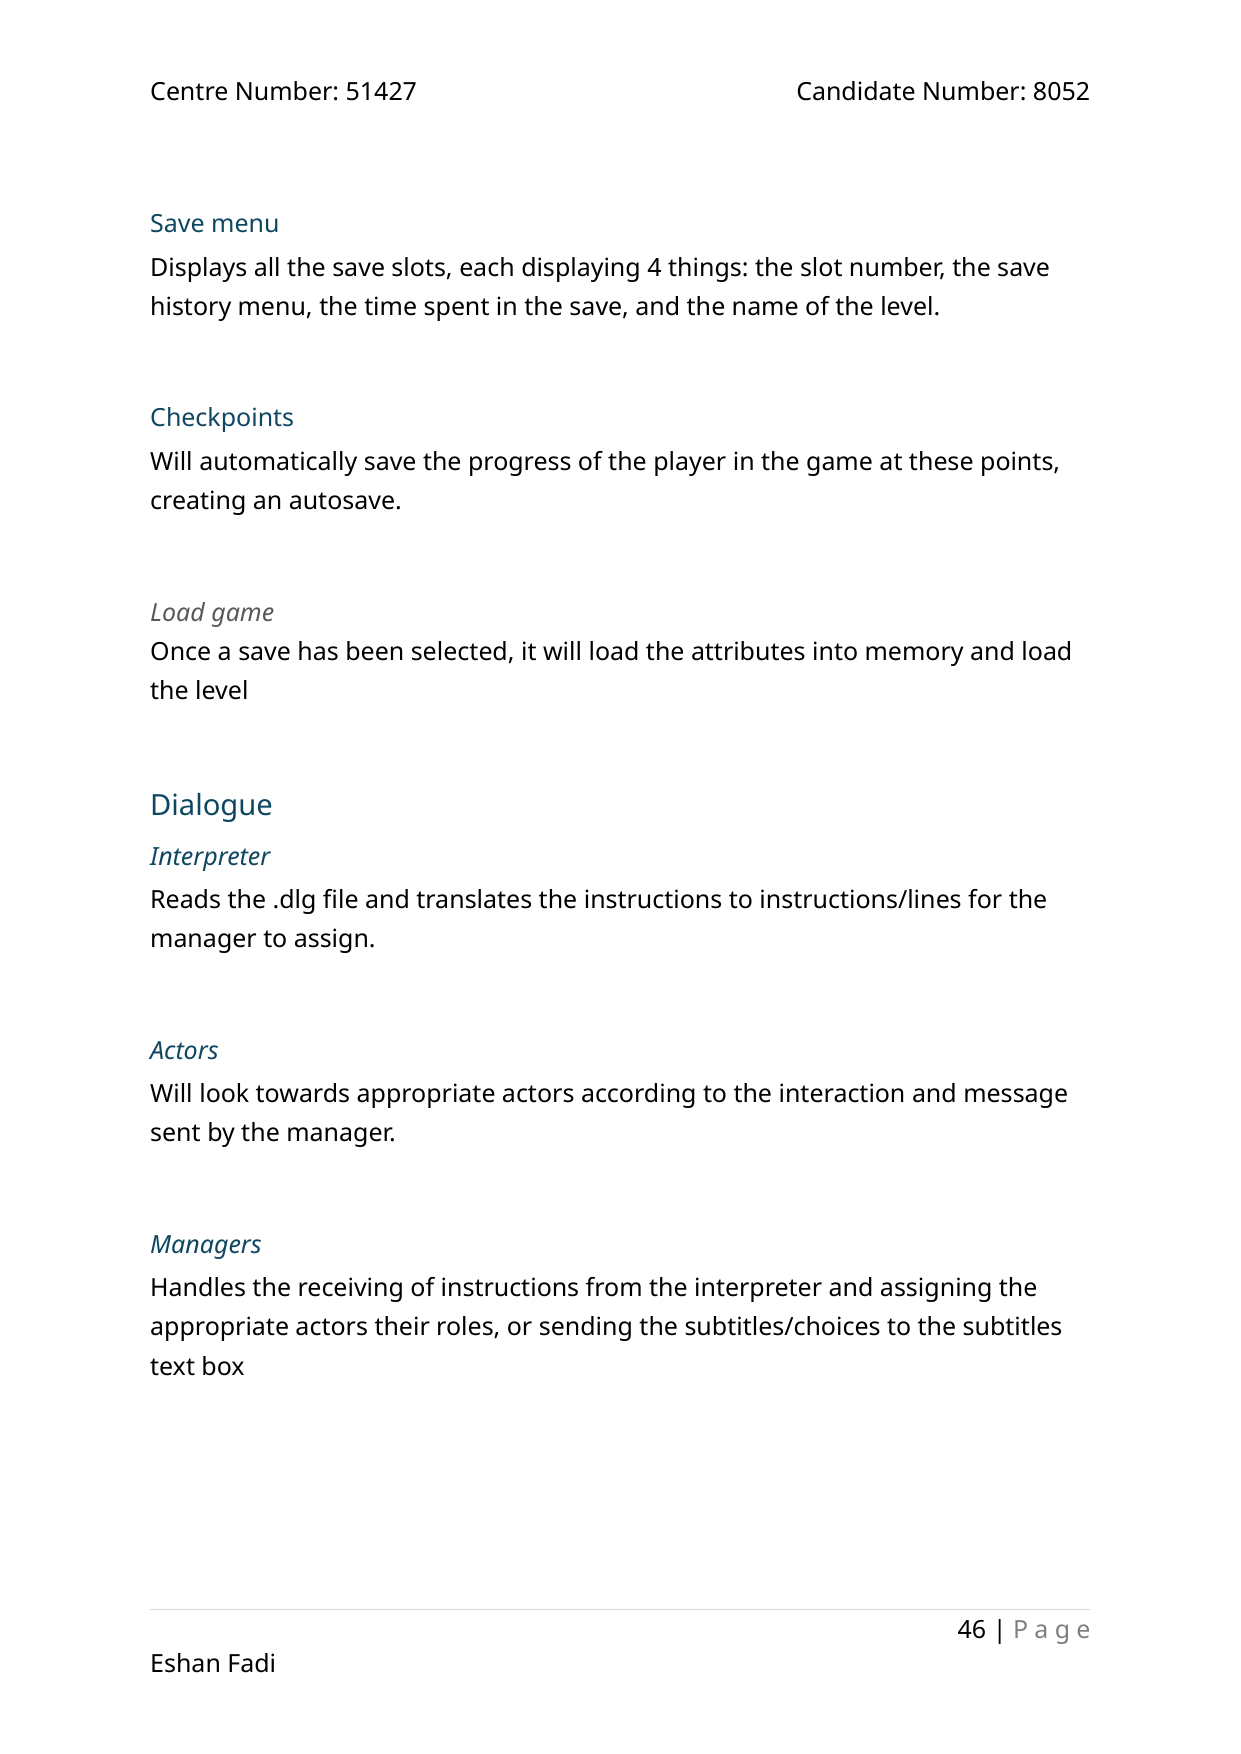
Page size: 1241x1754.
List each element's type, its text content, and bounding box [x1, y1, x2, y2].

text Handles the receiving of instructions from the interpreter and assigning the appropriate actors their roles, or sending the subtitles/choices to the subtitles text box [150, 1270, 1090, 1382]
text Reads the .dlg file and translates the instructions to instructions/lines for the manager to assign. [150, 881, 1090, 955]
text Will automatically save the progress of the player in the game at these points, creating an autosave. [150, 443, 1090, 517]
subtitle Dialogue [150, 784, 1090, 824]
subtitle Managers [150, 1226, 1090, 1261]
subtitle Load game [150, 594, 1090, 628]
subtitle Checkpoints [150, 400, 1090, 434]
subtitle Save menu [150, 206, 1090, 240]
subtitle Actors [150, 1032, 1090, 1066]
text Once a save has been selected, it will load the attributes into memory and load the level [150, 633, 1090, 707]
text Will look towards appropriate actors according to the interaction and message sent by the manager. [150, 1076, 1090, 1149]
text Displays all the save slots, each displaying 4 things: the slot number, the save history menu, the time spent in the save, and the name of the level. [150, 249, 1090, 322]
subtitle Interpreter [150, 838, 1090, 872]
